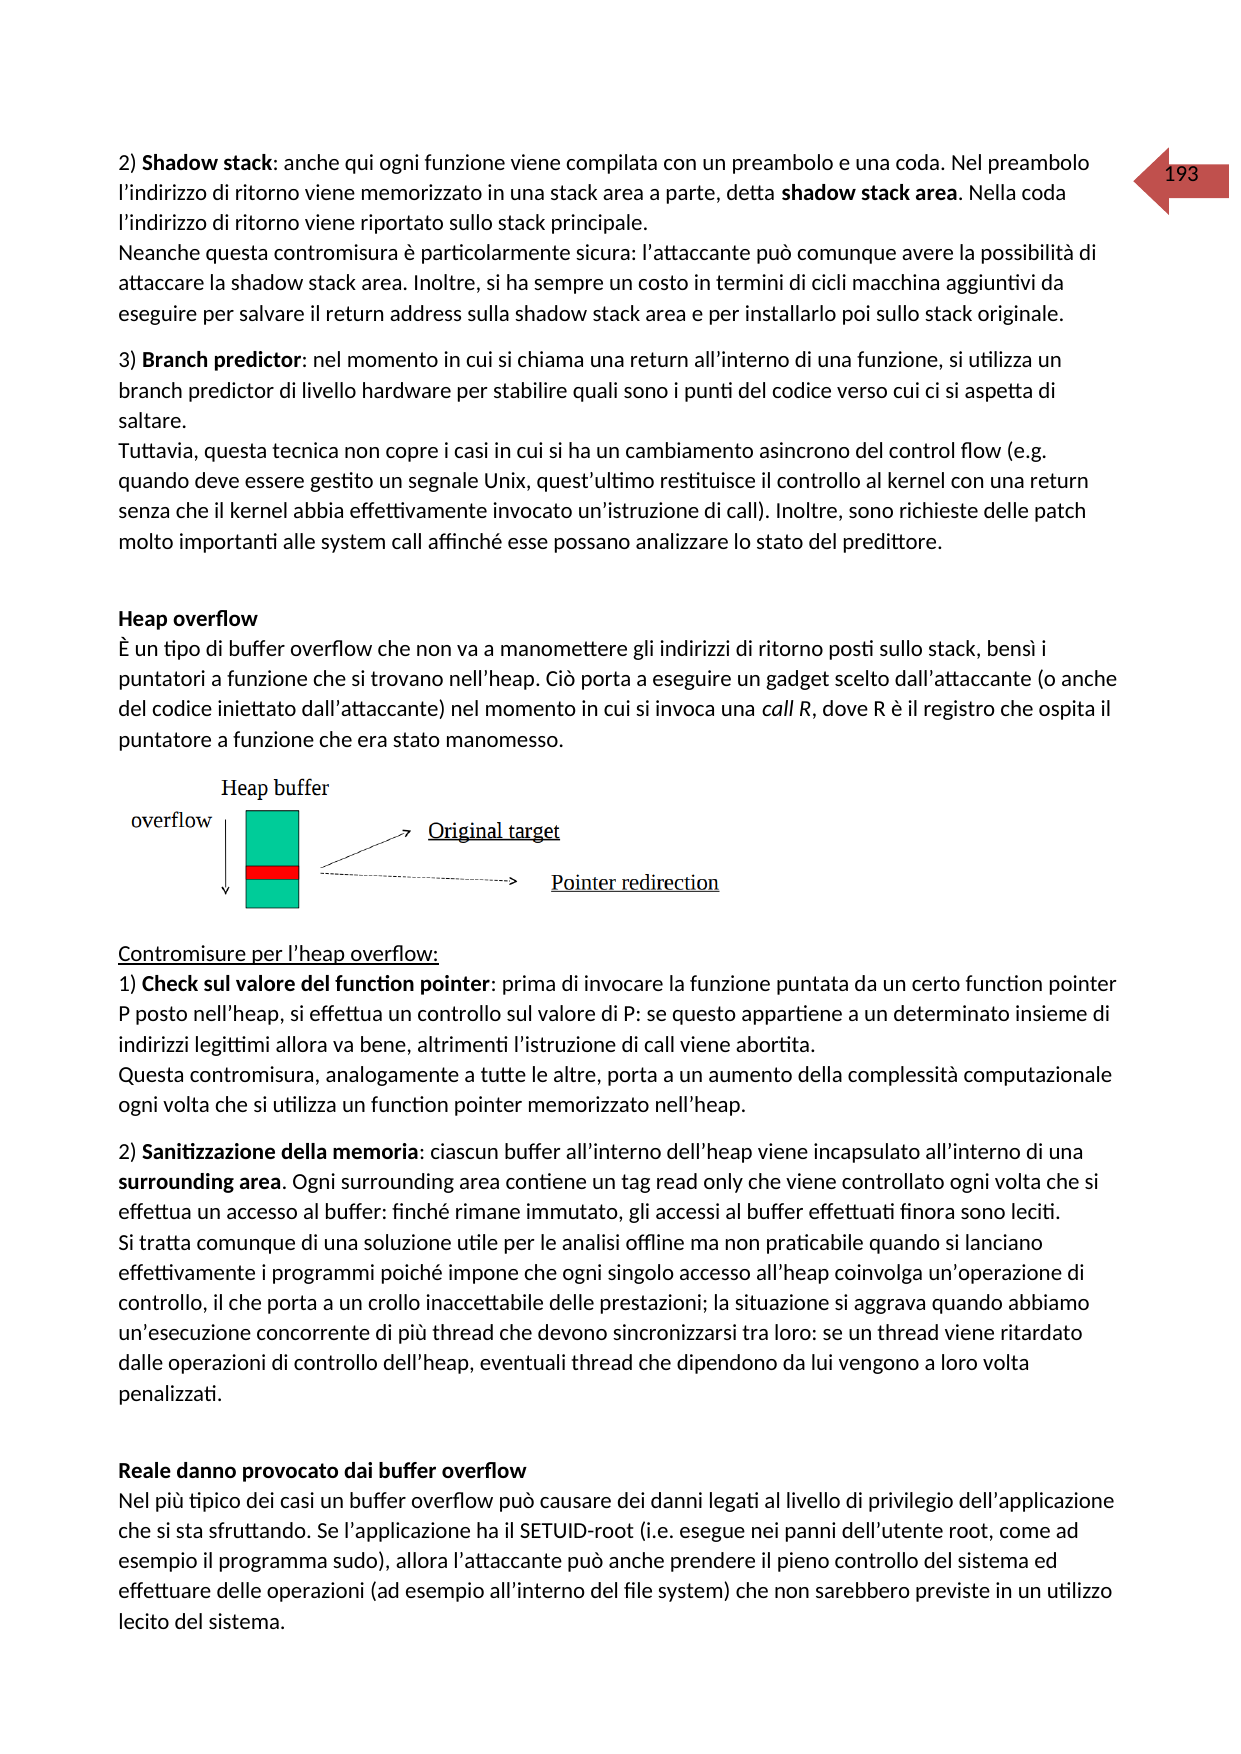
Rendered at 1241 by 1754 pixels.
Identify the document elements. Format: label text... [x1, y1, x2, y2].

text Reale danno provocato dai buffer overflow Nel più tipico dei casi un buffer overflow può causare dei danni legati al livello di privilegio dell’applicazione che si sta sfruttando. Se l’applicazione ha il SETUID-root (i.e. esegue nei panni dell’utente root, come ad esempio il programma sudo), allora l’attaccante può anche prendere il pieno controllo del sistema ed effettuare delle operazioni (ad esempio all’interno del file system) che non sarebbero previste in un utilizzo lecito del sistema. [118, 1426, 1122, 1635]
text 2) Shadow stack: anche qui ogni funzione viene compilata con un preambolo e una coda. Nel preambolo l’indirizzo di ritorno viene memorizzato in una stack area a parte, detta shadow stack area. Nella coda l’indirizzo di ritorno viene riportato sullo stack principale. Neanche questa contromisura è particolarmente sicura: l’attaccante può comunque avere la possibilità di attaccare la shadow stack area. Inoltre, si ha sempre un costo in termini di cicli macchina aggiuntivi da eseguire per salvare il return address sulla shadow stack area e per installarlo poi sullo stack originale. [118, 148, 1122, 327]
text 2) Sanitizzazione della memoria: ciascun buffer all’interno dell’heap viene incapsulato all’interno di una surrounding area. Ogni surrounding area contiene un tag read only che viene controllato ogni volta che si effettua un accesso al buffer: finché rimane immutato, gli accessi al buffer effettuati finora sono leciti. Si tratta comunque di una soluzione utile per le analisi offline ma non praticabile quando si lanciano effettivamente i programmi poiché impone che ogni singolo accesso all’heap coinvolga un’operazione di controllo, il che porta a un crollo inaccettabile delle prestazioni; la situazione si aggrava quando abbiamo un’esecuzione concorrente di più thread che devono sincronizzarsi tra loro: se un thread viene ritardato dalle operazioni di controllo dell’heap, eventuali thread che dipendono da lui vengono a loro volta penalizzati. [118, 1137, 1122, 1407]
text Contromisure per l’heap overflow: 1) Check sul valore del function pointer: prima di invocare la funzione puntata da un certo function pointer P posto nell’heap, si effettua un controllo sul valore di P: se questo appartiene a un determinato insieme di indirizzi legittimi allora va bene, altrimenti l’istruzione di call viene abortita. Questa contromisura, analogamente a tutte le altre, porta a un aumento della complessità computazionale ogni volta che si utilizza un function pointer memorizzato nell’heap. [118, 939, 1122, 1118]
text Heap overflow È un tipo di buffer overflow che non va a manomettere gli indirizzi di ritorno posti sullo stack, bensì i puntatori a funzione che si trovano nell’heap. Ciò porta a eseguire un gadget scelto dall’attaccante (o anche del codice iniettato dall’attaccante) nel momento in cui si invoca una call R, dove R è il registro che ospita il puntatore a funzione che era stato manomesso. [118, 574, 1122, 753]
text 3) Branch predictor: nel momento in cui si chiama una return all’interno di una funzione, si utilizza un branch predictor di livello hardware per stabilire quali sono i punti del codice verso cui ci si aspetta di saltare. Tuttavia, questa tecnica non copre i casi in cui si ha un cambiamento asincrono del control flow (e.g. quando deve essere gestito un segnale Unix, quest’ultimo restituisce il controllo al kernel con una return senza che il kernel abbia effettivamente invocato un’istruzione di call). Inoltre, sono richieste delle patch molto importanti alle system call affinché esse possano analizzare lo stato del predittore. [118, 346, 1122, 555]
picture [118, 771, 731, 921]
